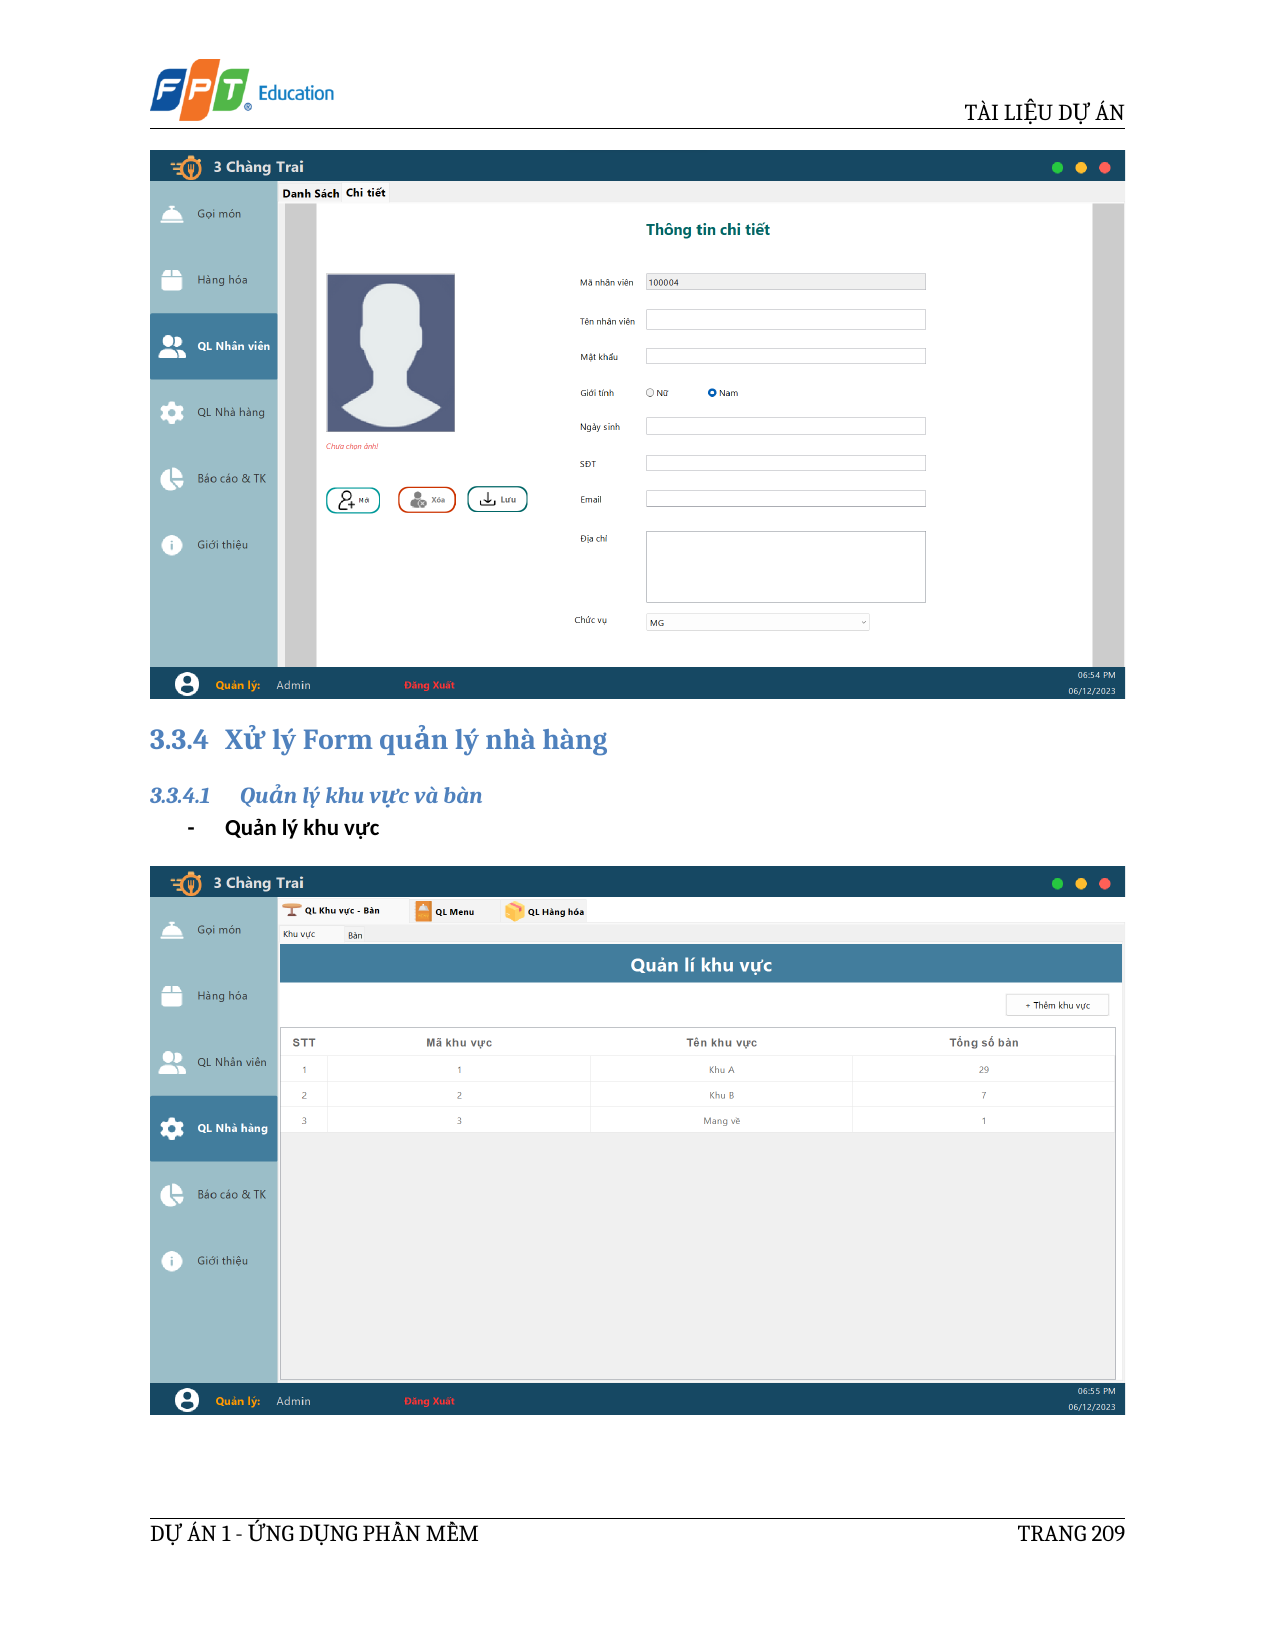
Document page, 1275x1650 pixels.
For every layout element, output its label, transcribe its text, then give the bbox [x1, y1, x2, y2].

list Quản lý khu vực [187, 813, 1125, 841]
subtitle Quản lý khu vực và bàn [150, 783, 1125, 809]
picture [150, 866, 1125, 1415]
picture [150, 59, 336, 121]
picture [150, 150, 1125, 699]
subtitle Xử lý Form quản lý nhà hàng [150, 723, 1125, 757]
